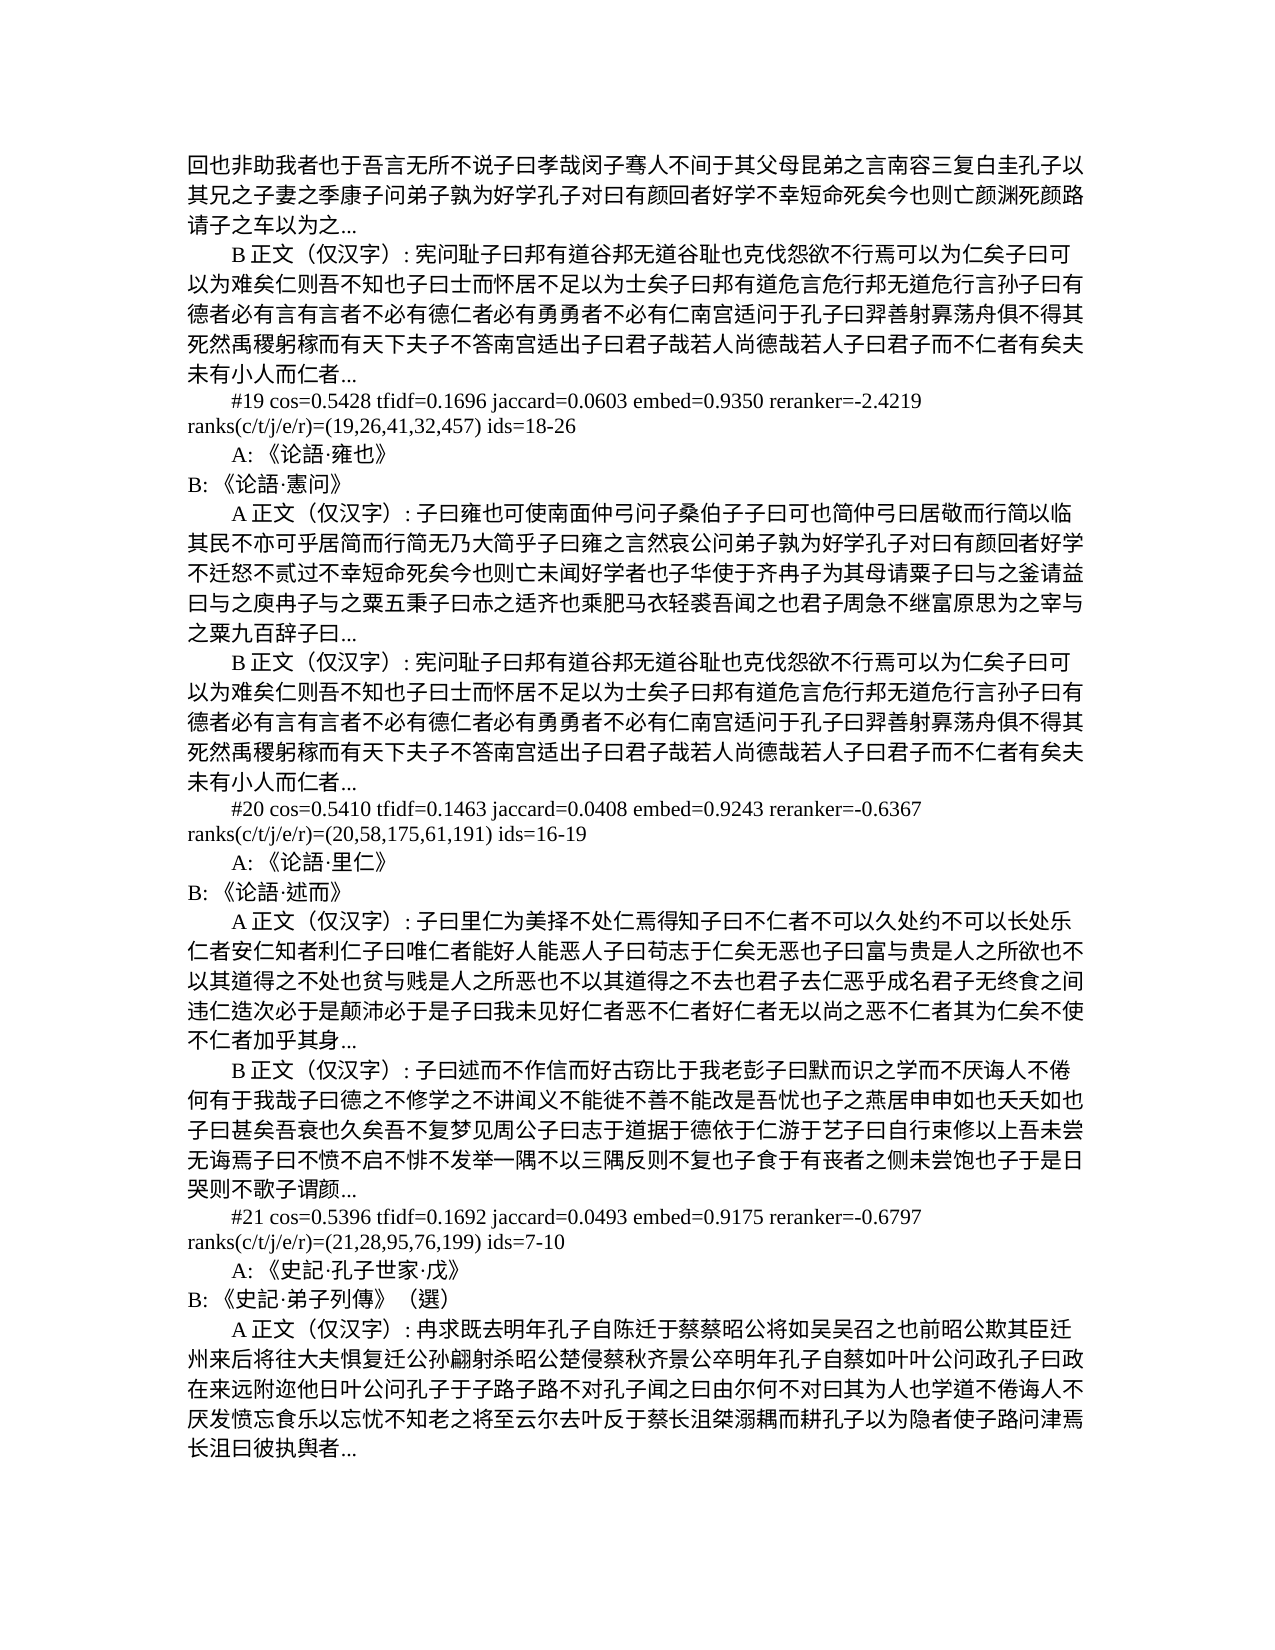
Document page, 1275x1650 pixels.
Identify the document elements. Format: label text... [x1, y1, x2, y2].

text #20 cos=0.5410 tfidf=0.1463 jaccard=0.0408 embed=0.9243 reranker=-0.6367 ranks(c/t/j/e/r)=(20,58,175,61,191) ids=16-19 [187, 796, 1087, 847]
text A正文（仅汉字）: 子曰里仁为美择不处仁焉得知子曰不仁者不可以久处约不可以长处乐仁者安仁知者利仁子曰唯仁者能好人能恶人子曰苟志于仁矣无恶也子曰富与贵是人之所欲也不以其道得之不处也贫与贱是人之所恶也不以其道得之不去也君子去仁恶乎成名君子无终食之间违仁造次必于是颠沛必于是子曰我未见好仁者恶不仁者好仁者无以尚之恶不仁者其为仁矣不使不仁者加乎其身... [187, 906, 1087, 1055]
text B正文（仅汉字）: 子曰述而不作信而好古窃比于我老彭子曰默而识之学而不厌诲人不倦何有于我哉子曰德之不修学之不讲闻义不能徙不善不能改是吾忧也子之燕居申申如也夭夭如也子曰甚矣吾衰也久矣吾不复梦见周公子曰志于道据于德依于仁游于艺子曰自行束修以上吾未尝无诲焉子曰不愤不启不悱不发举一隅不以三隅反则不复也子食于有丧者之侧未尝饱也子于是日哭则不歌子谓颜... [187, 1055, 1087, 1204]
text B正文（仅汉字）: 宪问耻子曰邦有道谷邦无道谷耻也克伐怨欲不行焉可以为仁矣子曰可以为难矣仁则吾不知也子曰士而怀居不足以为士矣子曰邦有道危言危行邦无道危行言孙子曰有德者必有言有言者不必有德仁者必有勇勇者不必有仁南宫适问于孔子曰羿善射奡荡舟俱不得其死然禹稷躬稼而有天下夫子不答南宫适出子曰君子哉若人尚德哉若人子曰君子而不仁者有矣夫未有小人而仁者... [187, 239, 1087, 388]
text B正文（仅汉字）: 宪问耻子曰邦有道谷邦无道谷耻也克伐怨欲不行焉可以为仁矣子曰可以为难矣仁则吾不知也子曰士而怀居不足以为士矣子曰邦有道危言危行邦无道危行言孙子曰有德者必有言有言者不必有德仁者必有勇勇者不必有仁南宫适问于孔子曰羿善射奡荡舟俱不得其死然禹稷躬稼而有天下夫子不答南宫适出子曰君子哉若人尚德哉若人子曰君子而不仁者有矣夫未有小人而仁者... [187, 647, 1087, 796]
text #21 cos=0.5396 tfidf=0.1692 jaccard=0.0493 embed=0.9175 reranker=-0.6797 ranks(c/t/j/e/r)=(21,28,95,76,199) ids=7-10 [187, 1204, 1087, 1254]
text A正文（仅汉字）: 冉求既去明年孔子自陈迁于蔡蔡昭公将如吴吴召之也前昭公欺其臣迁州来后将往大夫惧复迁公孙翩射杀昭公楚侵蔡秋齐景公卒明年孔子自蔡如叶叶公问政孔子曰政在来远附迩他日叶公问孔子于子路子路不对孔子闻之曰由尔何不对曰其为人也学道不倦诲人不厌发愤忘食乐以忘忧不知老之将至云尔去叶反于蔡长沮桀溺耦而耕孔子以为隐者使子路问津焉长沮曰彼执舆者... [187, 1314, 1087, 1463]
text A: 《史記·孔子世家·戊》 B: 《史記·弟子列傳》（選） [187, 1254, 1087, 1314]
text A: 《论語·里仁》 B: 《论語·述而》 [187, 847, 1087, 906]
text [187, 150, 1087, 239]
text A: 《论語·雍也》 B: 《论語·憲问》 [187, 439, 1087, 498]
text #19 cos=0.5428 tfidf=0.1696 jaccard=0.0603 embed=0.9350 reranker=-2.4219 ranks(c/t/j/e/r)=(19,26,41,32,457) ids=18-26 [187, 388, 1087, 439]
text A正文（仅汉字）: 子曰雍也可使南面仲弓问子桑伯子子曰可也简仲弓曰居敬而行简以临其民不亦可乎居简而行简无乃大简乎子曰雍之言然哀公问弟子孰为好学孔子对曰有颜回者好学不迁怒不贰过不幸短命死矣今也则亡未闻好学者也子华使于齐冉子为其母请粟子曰与之釜请益曰与之庾冉子与之粟五秉子曰赤之适齐也乘肥马衣轻裘吾闻之也君子周急不继富原思为之宰与之粟九百辞子曰... [187, 498, 1087, 647]
